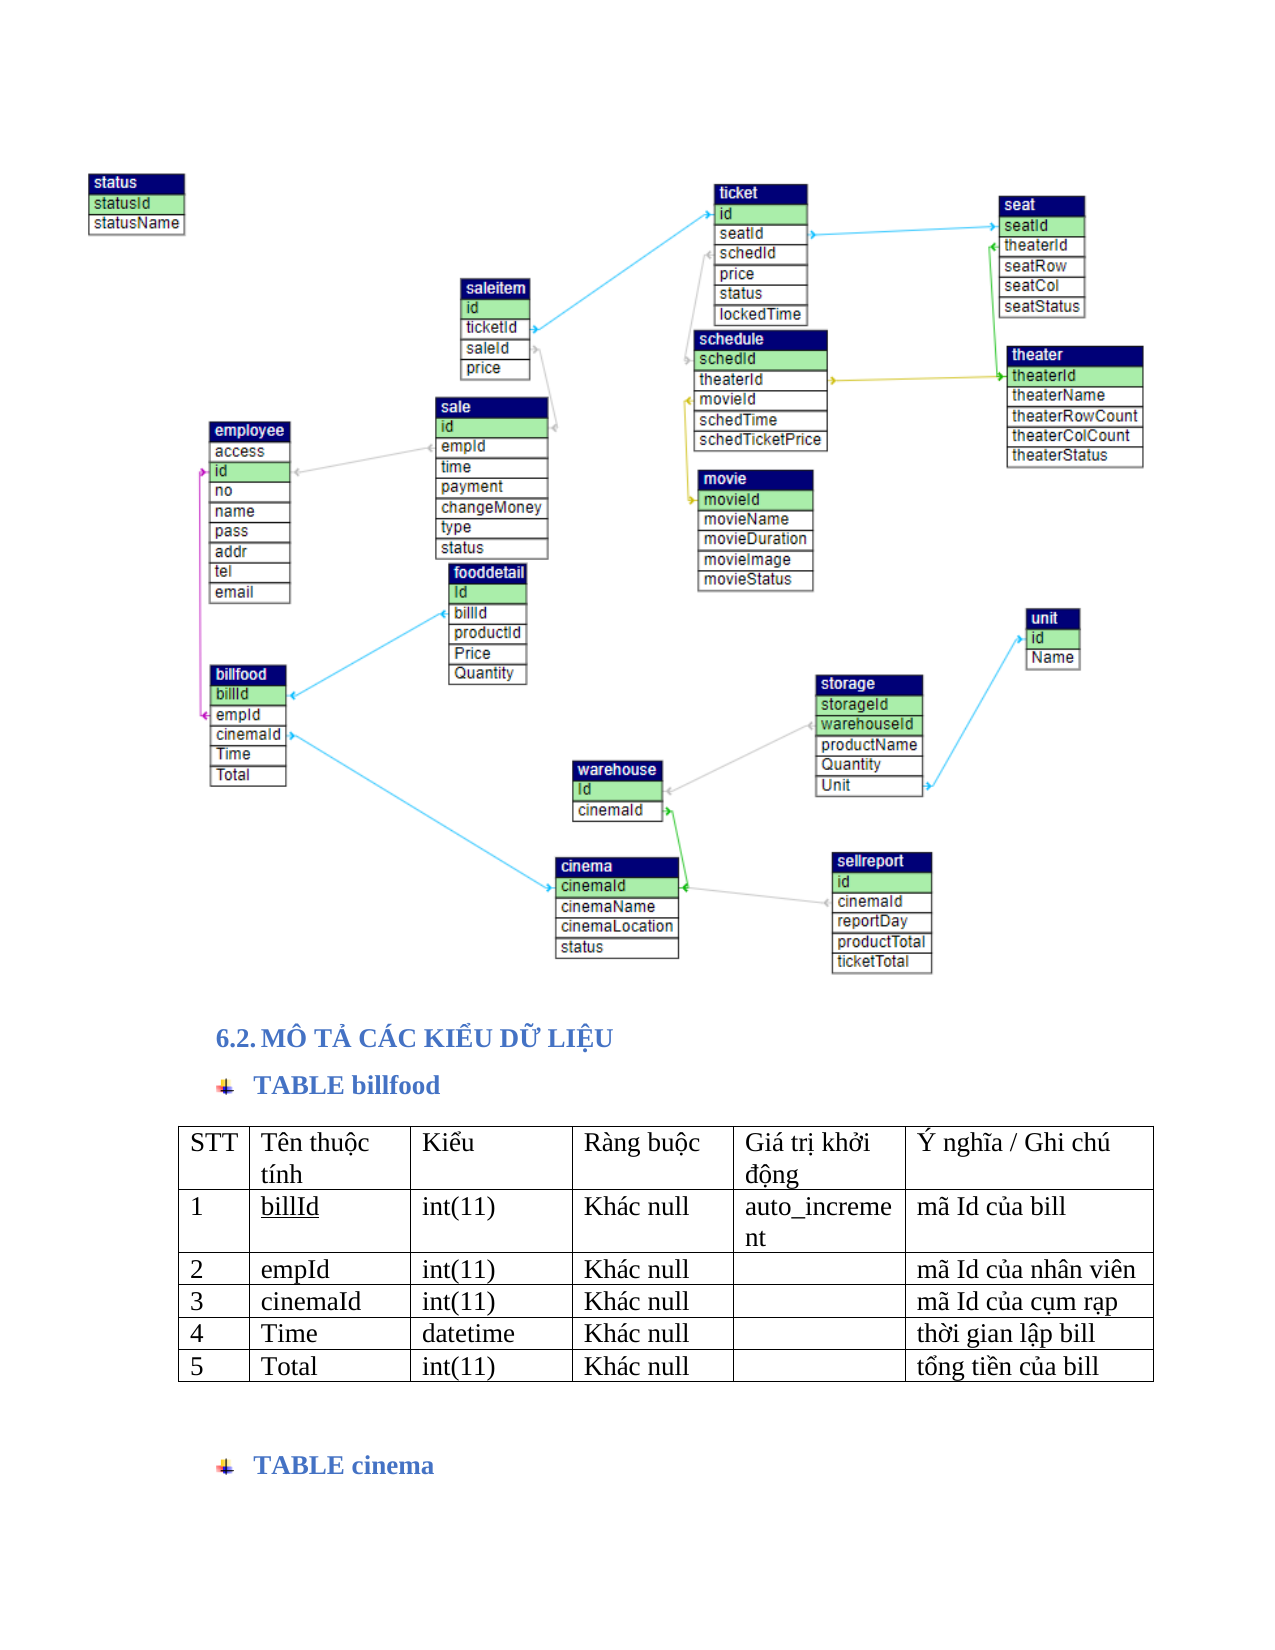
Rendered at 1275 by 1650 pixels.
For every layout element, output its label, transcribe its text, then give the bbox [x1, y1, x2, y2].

table_header STT [179, 1127, 249, 1189]
table_cell cinemaId [250, 1285, 410, 1317]
table_cell 2 [179, 1253, 249, 1284]
table_cell Khác null [573, 1190, 733, 1252]
table_cell int(11) [411, 1190, 572, 1252]
table_cell auto_increment [734, 1190, 905, 1252]
table_cell tổng tiền của bill [906, 1350, 1153, 1381]
table_cell [734, 1285, 905, 1317]
picture [216, 1457, 234, 1475]
table_cell billId [250, 1190, 410, 1252]
table_cell [734, 1350, 905, 1381]
table_cell 3 [179, 1285, 249, 1317]
table_cell 4 [179, 1318, 249, 1349]
table_cell mã Id của bill [906, 1190, 1153, 1252]
table_cell 5 [179, 1350, 249, 1381]
table_header Kiểu [411, 1127, 572, 1189]
table_header Tên thuộc tính [250, 1127, 410, 1189]
table_cell int(11) [411, 1253, 572, 1284]
table_cell thời gian lập bill [906, 1318, 1153, 1349]
table_header Ý nghĩa / Ghi chú [906, 1127, 1153, 1189]
table_cell mã Id của nhân viên [906, 1253, 1153, 1284]
table_cell 1 [179, 1190, 249, 1252]
table_cell [734, 1253, 905, 1284]
picture [74, 150, 1174, 998]
table_cell mã Id của cụm rạp [906, 1285, 1153, 1317]
table_cell Khác null [573, 1318, 733, 1349]
table_header Giá trị khởi động [734, 1127, 905, 1189]
list TABLE cinema [216, 1449, 1106, 1480]
list MÔ TẢ CÁC KIỂU DỮ LIỆU [216, 1022, 1106, 1053]
table_cell [734, 1318, 905, 1349]
table_cell empId [250, 1253, 410, 1284]
picture [216, 1077, 234, 1095]
table_cell int(11) [411, 1285, 572, 1317]
table_cell Khác null [573, 1350, 733, 1381]
list TABLE billfood [216, 1069, 1106, 1100]
table_header Ràng buộc [573, 1127, 733, 1189]
table_cell Time [250, 1318, 410, 1349]
table_cell Khác null [573, 1253, 733, 1284]
table_cell Total [250, 1350, 410, 1381]
table_cell Khác null [573, 1285, 733, 1317]
table_cell int(11) [411, 1350, 572, 1381]
table_cell datetime [411, 1318, 572, 1349]
